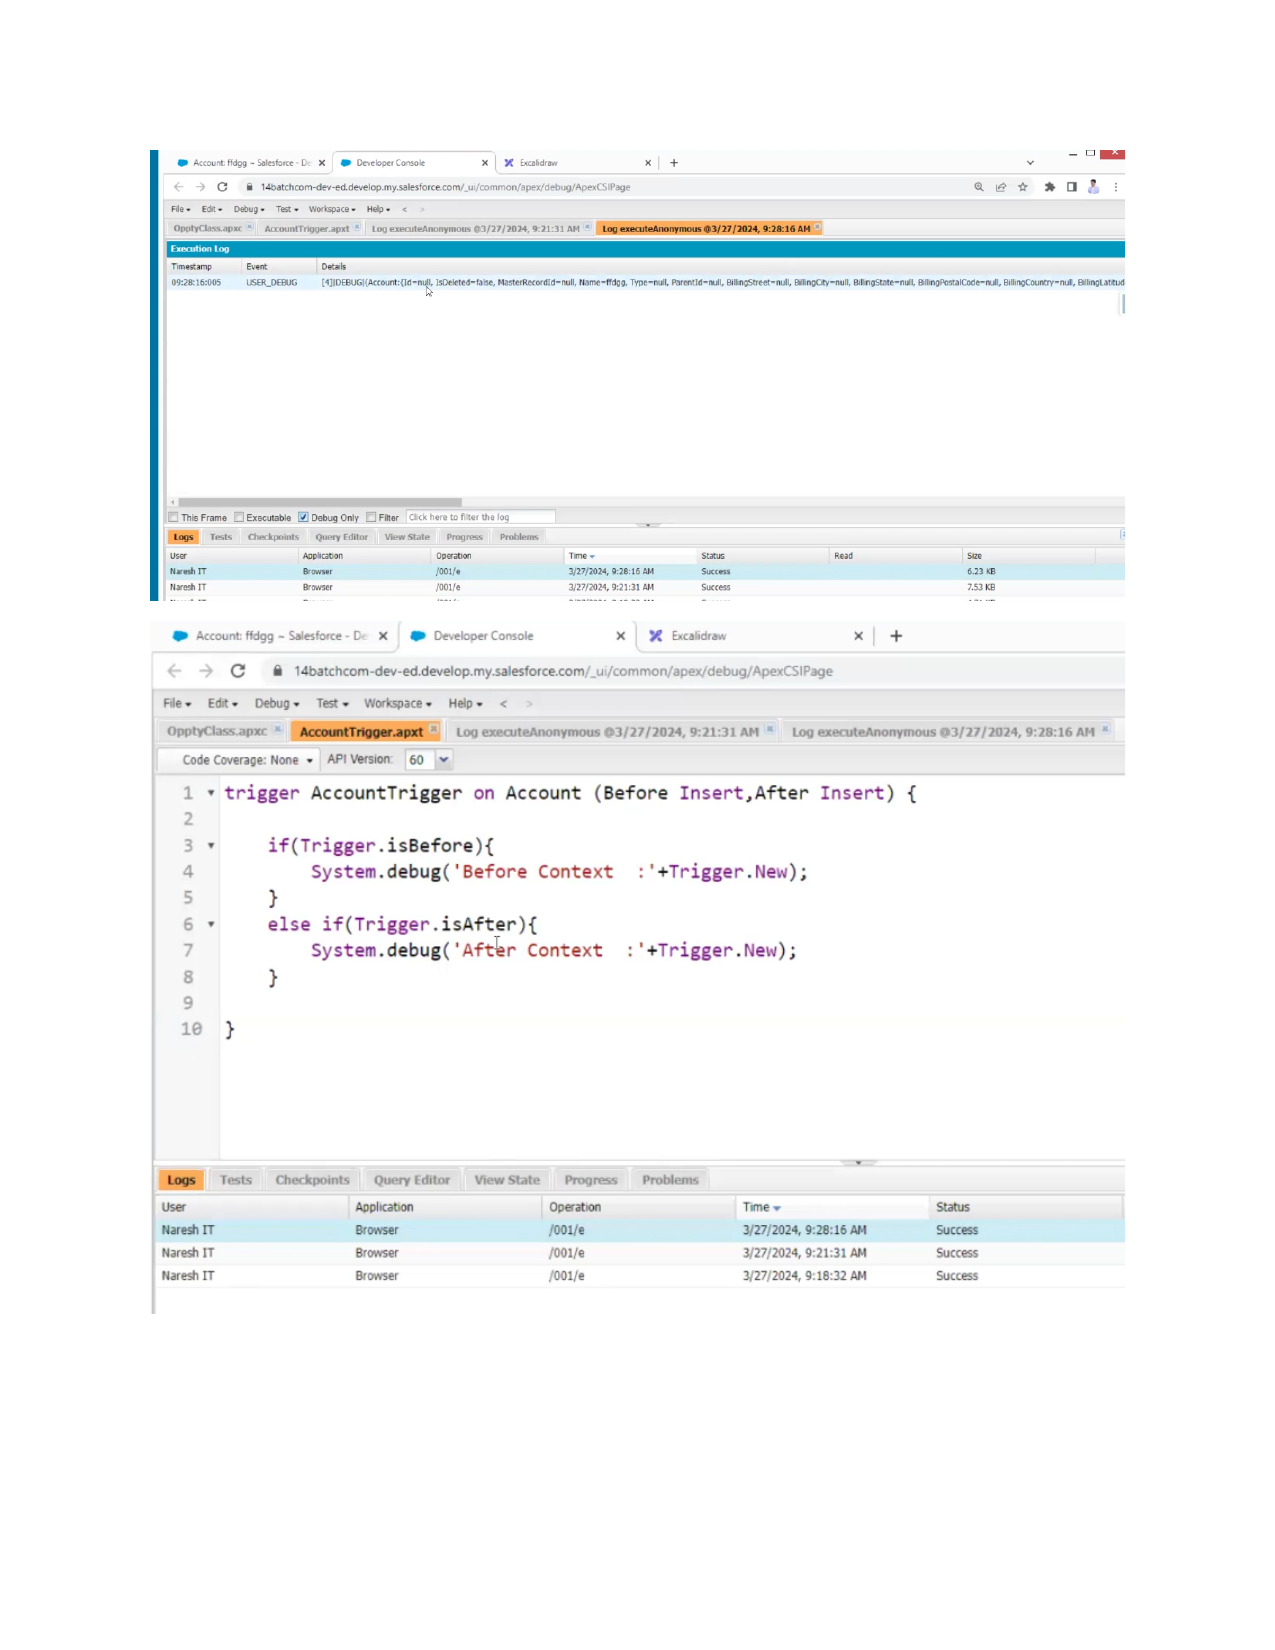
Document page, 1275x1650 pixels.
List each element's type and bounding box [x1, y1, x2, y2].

picture [158, 150, 1125, 601]
picture [172, 246, 212, 252]
picture [150, 621, 1125, 1314]
picture [215, 246, 229, 254]
